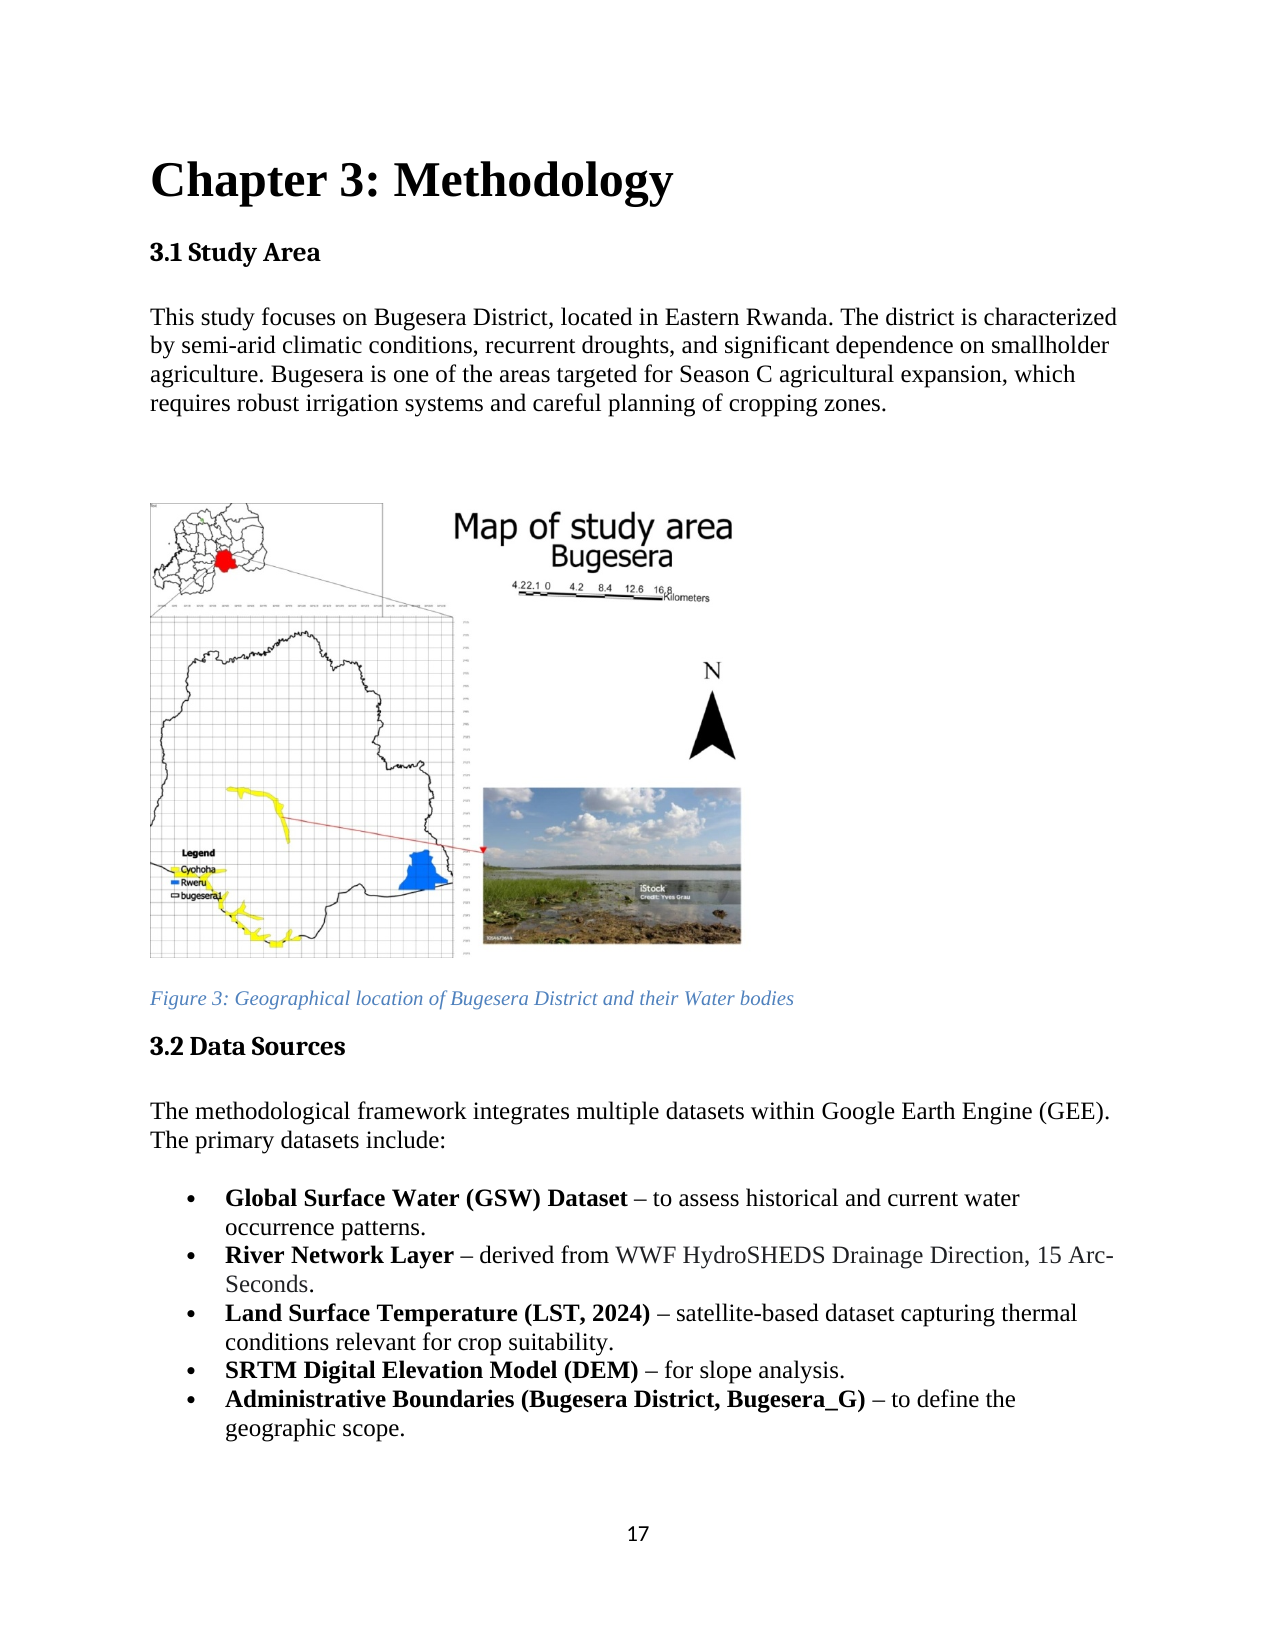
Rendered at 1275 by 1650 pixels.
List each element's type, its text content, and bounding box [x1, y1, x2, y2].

list SRTM Digital Elevation Model (DEM) – for slope analysis. [187, 1355, 1125, 1384]
list Land Surface Temperature (LST, 2024) – satellite-based dataset capturing thermal conditions relevant for crop suitability. [187, 1298, 1125, 1355]
text Figure 3: Geographical location of Bugesera District and their Water bodies [150, 986, 1125, 1010]
list Administrative Boundaries (Bugesera District, Bugesera_G) – to define the geographic scope. [187, 1384, 1125, 1442]
list Global Surface Water (GSW) Dataset – to assess historical and current water occurrence patterns. [187, 1183, 1125, 1240]
picture [150, 503, 755, 958]
subtitle 3.2 Data Sources [150, 1031, 1125, 1062]
list River Network Layer – derived from WWF HydroSHEDS Drainage Direction, 15 Arc-Seconds. [187, 1240, 1125, 1298]
subtitle 3.1 Study Area [150, 237, 1125, 268]
text This study focuses on Bugesera District, located in Eastern Rwanda. The district is characterized by semi-arid climatic conditions, recurrent droughts, and significant dependence on smallholder agriculture. Bugesera is one of the areas targeted for Season C agricultural expansion, which requires robust irrigation systems and careful planning of cropping zones. [150, 302, 1125, 417]
text The methodological framework integrates multiple datasets within Google Earth Engine (GEE). The primary datasets include: [150, 1096, 1125, 1154]
subtitle Chapter 3: Methodology [150, 150, 1125, 207]
